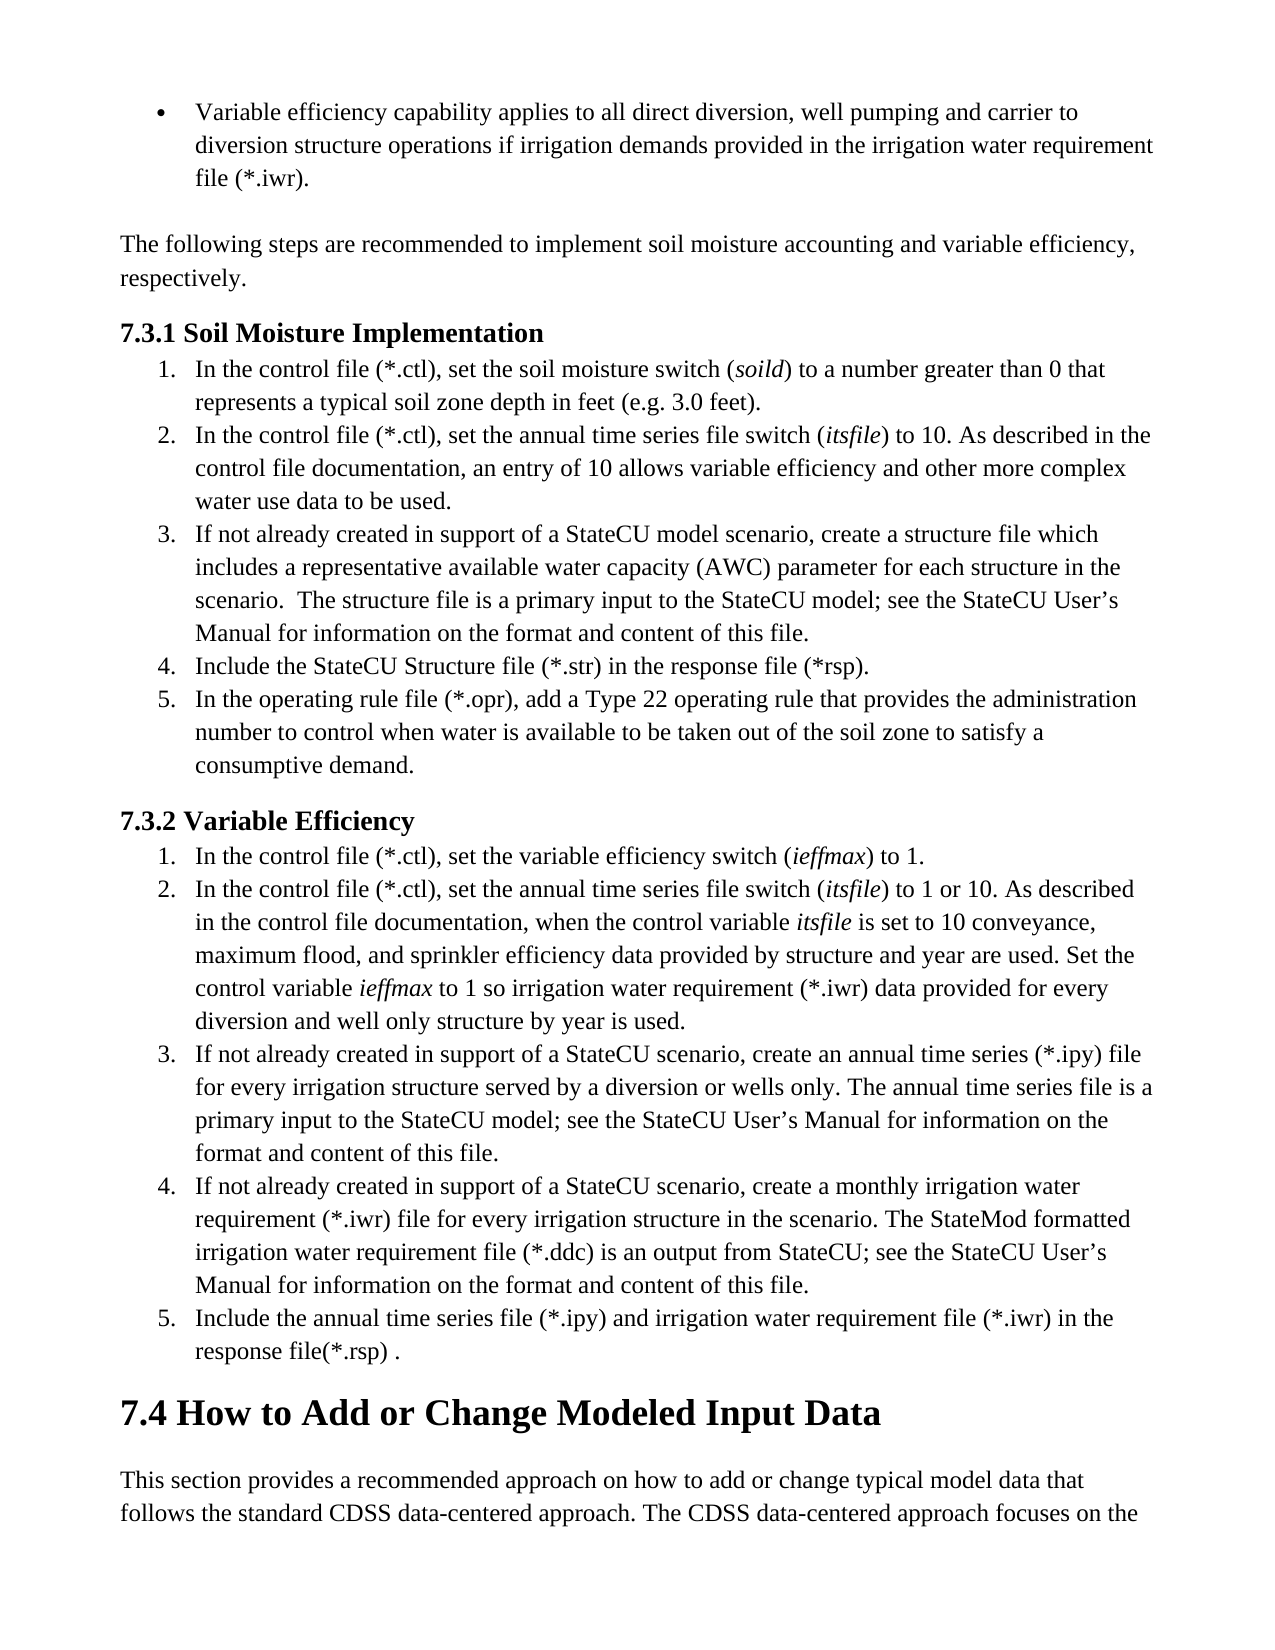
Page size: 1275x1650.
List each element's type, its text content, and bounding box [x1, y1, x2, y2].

list In the control file (*.ctl), set the variable efficiency switch (ieffmax) to 1. [157, 841, 1155, 870]
subtitle 7.4 How to Add or Change Modeled Input Data [120, 1390, 1155, 1433]
subtitle 7.3.2 Variable Efficiency [120, 804, 1155, 836]
list In the control file (*.ctl), set the annual time series file switch (itsfile) to 1 or 10. As described in the control file documentation, when the control variable itsfile is set to 10 conveyance, maximum flood, and sprinkler efficiency data provided by structure and year are used. Set the control variable ieffmax to 1 so irrigation water requirement (*.iwr) data provided for every diversion and well only structure by year is used. [157, 874, 1155, 1035]
list Variable efficiency capability applies to all direct diversion, well pumping and carrier to diversion structure operations if irrigation demands provided in the irrigation water requirement file (*.iwr). [157, 97, 1155, 192]
list If not already created in support of a StateCU scenario, create an annual time series (*.ipy) file for every irrigation structure served by a diversion or wells only. The annual time series file is a primary input to the StateCU model; see the StateCU User’s Manual for information on the format and content of this file. [157, 1039, 1155, 1167]
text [120, 1465, 1155, 1526]
list In the operating rule file (*.opr), add a Type 22 operating rule that provides the administration number to control when water is available to be taken out of the soil zone to satisfy a consumptive demand. [157, 684, 1155, 779]
list Include the annual time series file (*.ipy) and irrigation water requirement file (*.iwr) in the response file(*.rsp) . [157, 1303, 1155, 1365]
list Include the StateCU Structure file (*.str) in the response file (*rsp). [157, 651, 1155, 679]
list In the control file (*.ctl), set the annual time series file switch (itsfile) to 10. As described in the control file documentation, an entry of 10 allows variable efficiency and other more complex water use data to be used. [157, 420, 1155, 514]
subtitle 7.3.1 Soil Moisture Implementation [120, 316, 1155, 349]
text The following steps are recommended to implement soil moisture accounting and variable efficiency, respectively. [120, 229, 1155, 291]
list In the control file (*.ctl), set the soil moisture switch (soild) to a number greater than 0 that represents a typical soil zone depth in feet (e.g. 3.0 feet). [157, 354, 1155, 415]
list If not already created in support of a StateCU model scenario, create a structure file which includes a representative available water capacity (AWC) parameter for each structure in the scenario. The structure file is a primary input to the StateCU model; see the StateCU User’s Manual for information on the format and content of this file. [157, 519, 1155, 647]
list If not already created in support of a StateCU scenario, create a monthly irrigation water requirement (*.iwr) file for every irrigation structure in the scenario. The StateMod formatted irrigation water requirement file (*.ddc) is an output from StateCU; see the StateCU User’s Manual for information on the format and content of this file. [157, 1171, 1155, 1299]
